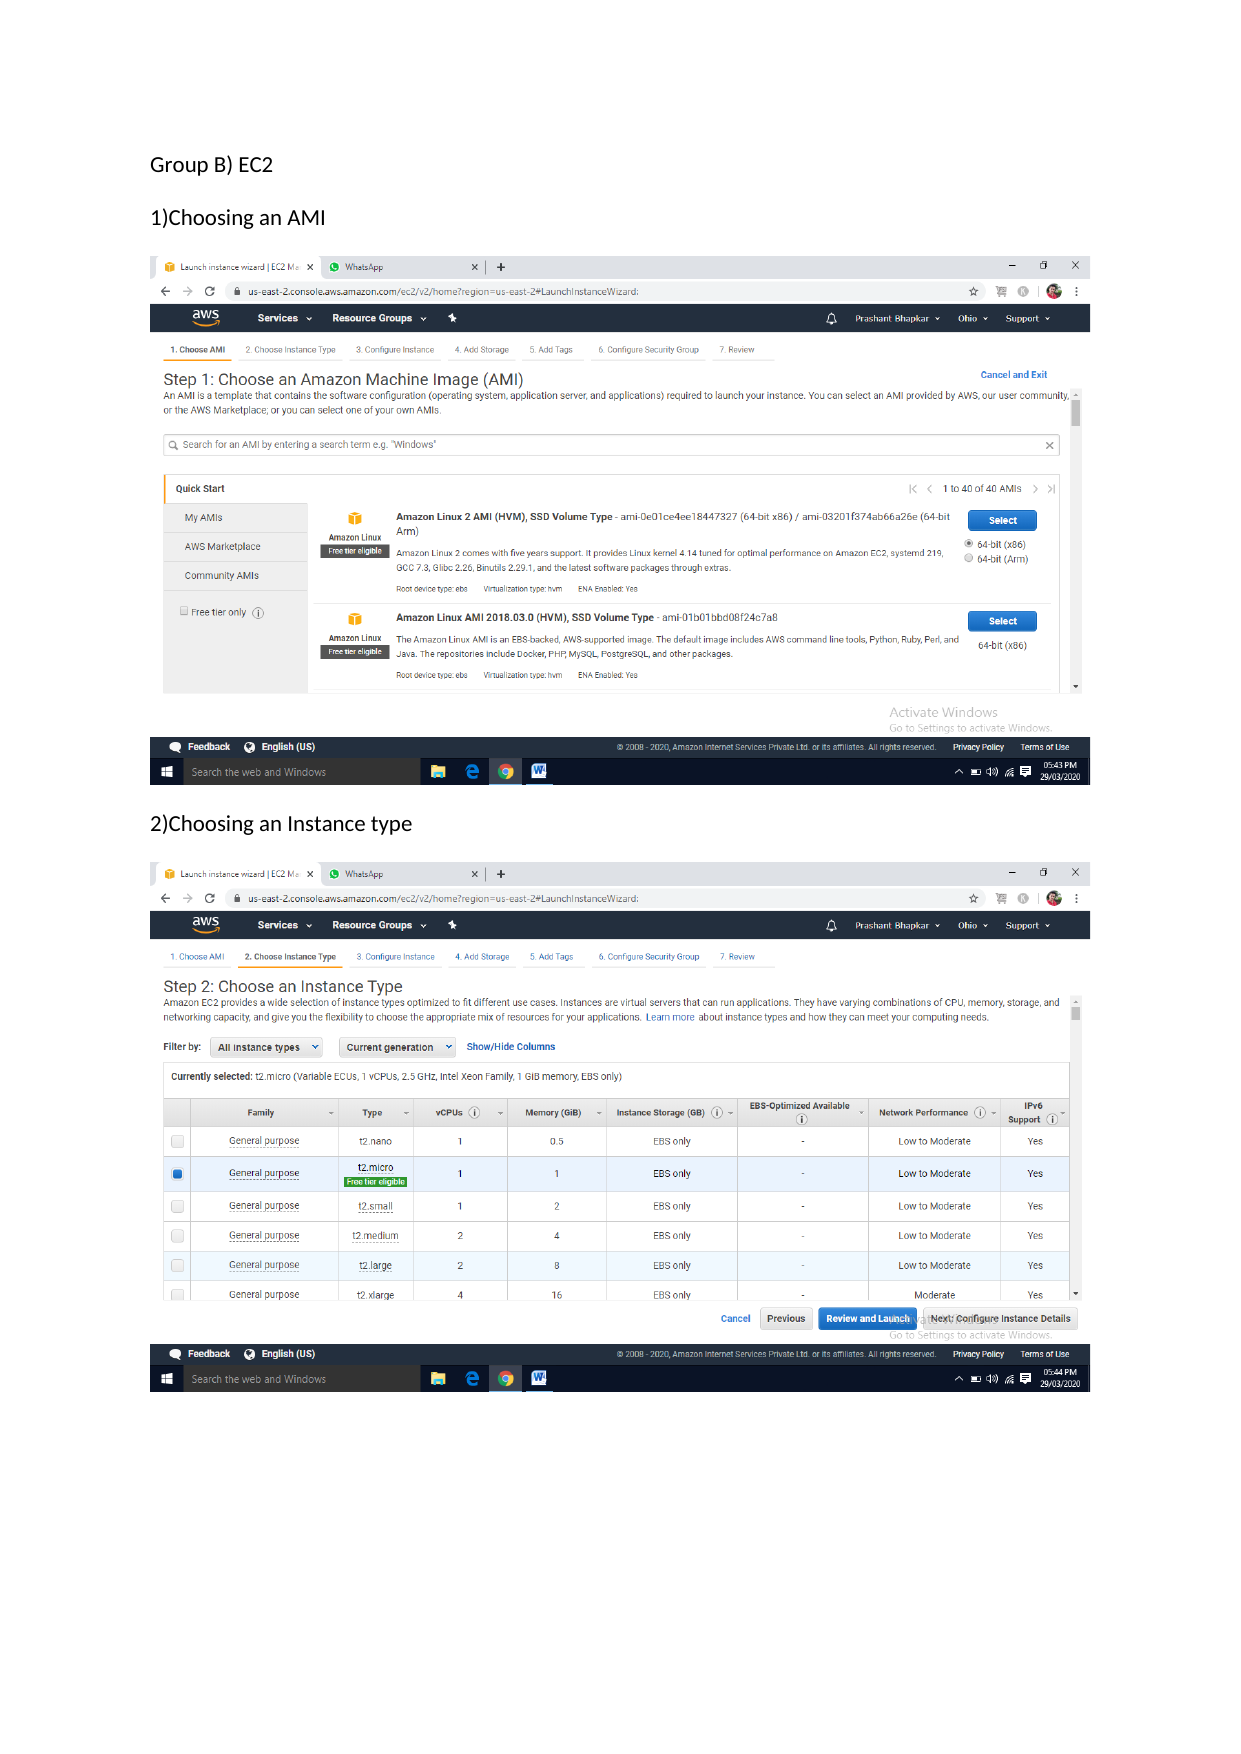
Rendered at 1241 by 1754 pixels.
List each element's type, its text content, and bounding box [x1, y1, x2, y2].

picture [150, 862, 1091, 1392]
text 1)Choosing an AMI [150, 203, 1090, 231]
text Group B) EC2 [150, 150, 1090, 178]
picture [150, 256, 1091, 785]
text 2)Choosing an Instance type [150, 809, 1090, 838]
